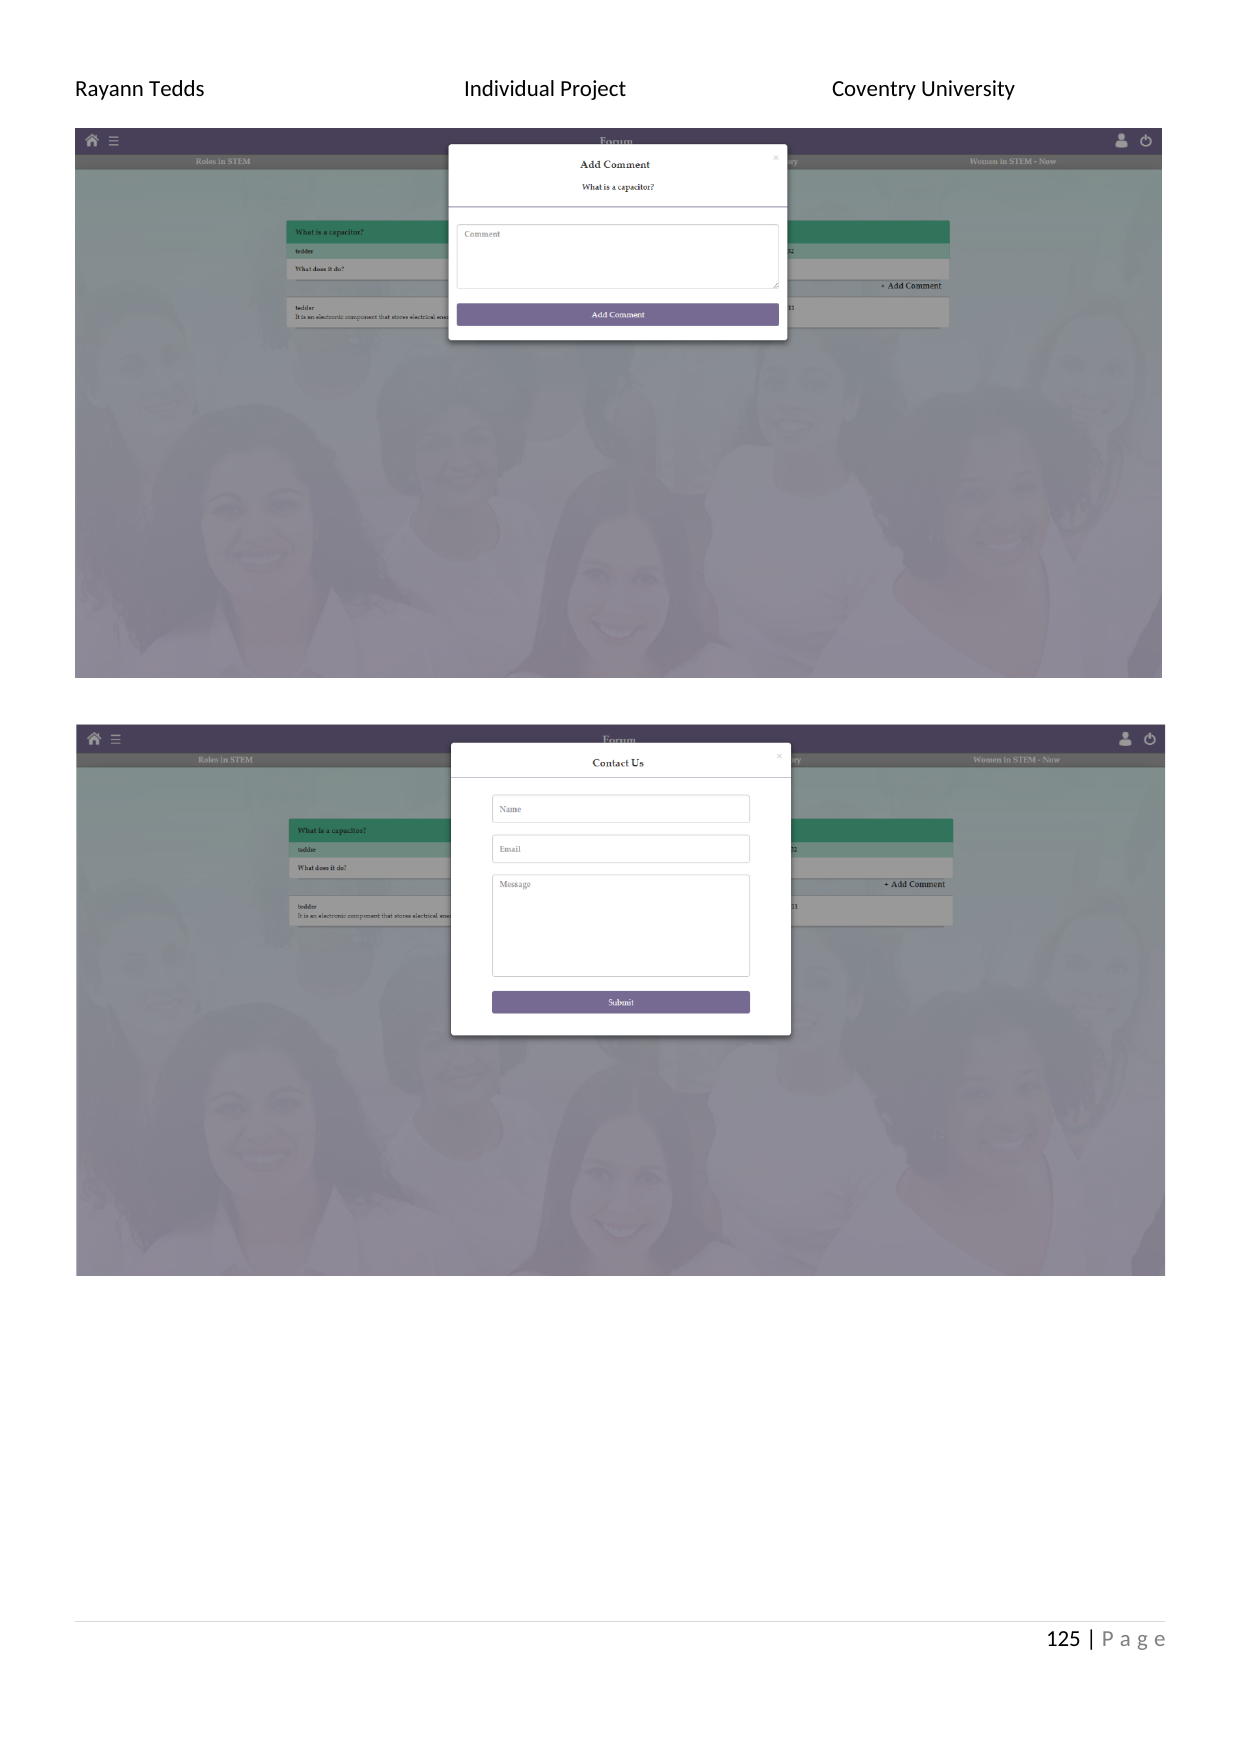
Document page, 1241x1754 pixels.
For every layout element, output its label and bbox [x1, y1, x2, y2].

picture [76, 724, 1166, 1276]
picture [75, 128, 1162, 678]
